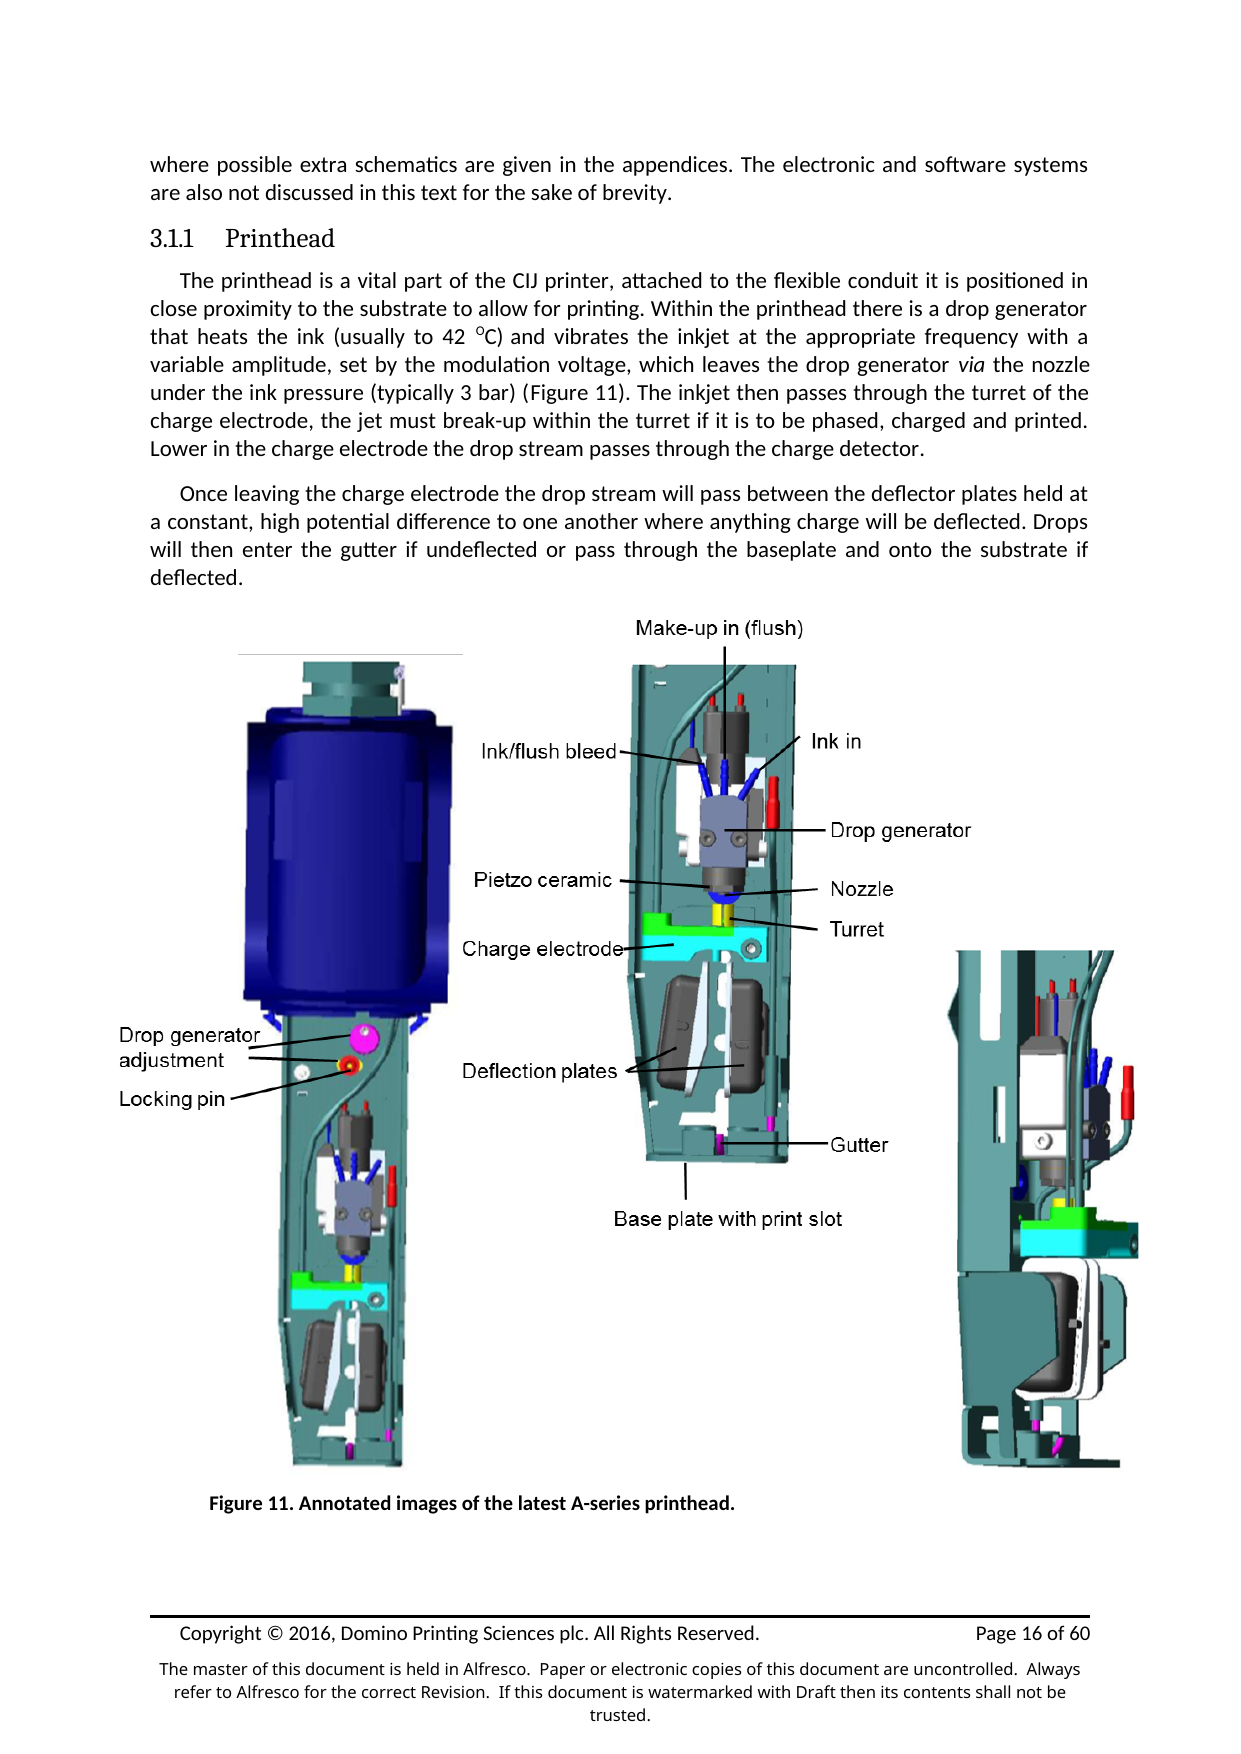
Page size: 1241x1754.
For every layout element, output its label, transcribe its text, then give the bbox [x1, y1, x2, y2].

picture [105, 607, 1139, 1474]
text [150, 150, 1090, 206]
text The printhead is a vital part of the CIJ printer, attached to the flexible conduit it is positioned in close proximity to the substrate to allow for printing. Within the printhead there is a drop generator that heats the ink (usually to 42 OC) and vibrates the inkjet at the appropriate frequency with a variable amplitude, set by the modulation voltage, which leaves the drop generator via the nozzle under the ink pressure (typically 3 bar) (Figure 11). The inkjet then passes through the turret of the charge electrode, the jet must break-up within the turret if it is to be phased, charged and printed. Lower in the charge electrode the drop stream passes through the charge detector. [150, 266, 1090, 462]
text Once leaving the charge electrode the drop stream will pass between the deflector plates held at a constant, high potential difference to one another where anything charge will be deflected. Drops will then enter the gutter if undeflected or pass through the baseplate and onto the substrate if deflected. [150, 479, 1090, 591]
subtitle Printhead [150, 223, 1090, 254]
